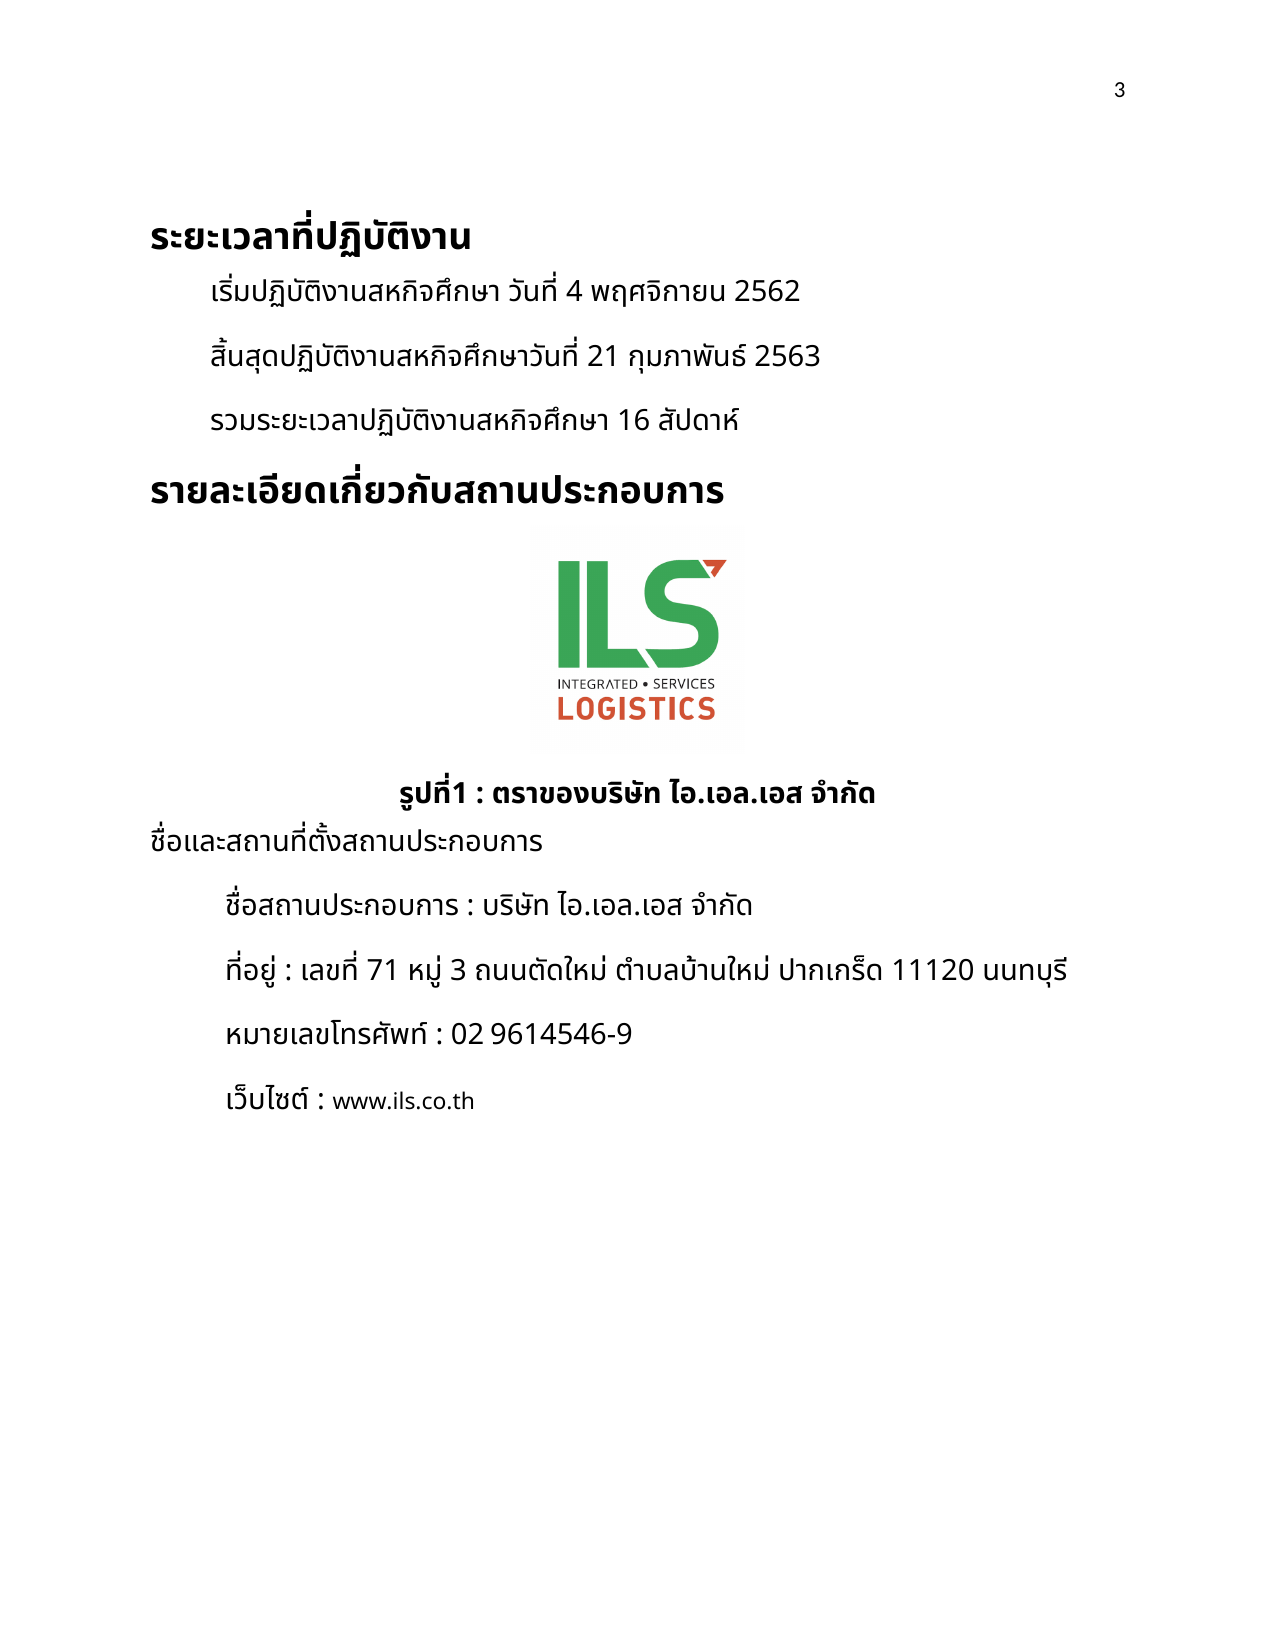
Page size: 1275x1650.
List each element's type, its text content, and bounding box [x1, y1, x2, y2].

text หมายเลขโทรศัพท์ : 02 9614546-9 [150, 1013, 1125, 1058]
text รวมระยะเวลาปฏิบัติงานสหกิจศึกษา 16 สัปดาห์ [210, 399, 1125, 444]
text ชื่อสถานประกอบการ : บริษัท ไอ.เอล.เอส จำกัด [150, 884, 1125, 929]
subtitle รายละเอียดเกี่ยวกับสถานประกอบการ [150, 464, 1125, 521]
text เริ่มปฏิบัติงานสหกิจศึกษา วันที่ 4 พฤศจิกายน 2562 [210, 271, 1125, 315]
picture [529, 525, 746, 754]
text สิ้นสุดปฏิบัติงานสหกิจศึกษาวันที่ 21 กุมภาพันธ์ 2563 [210, 335, 1125, 379]
subtitle รูปที่1 : ตราของบริษัท ไอ.เอล.เอส จำกัด [150, 772, 1125, 817]
text ที่อยู่ : เลขที่ 71 หมู่ 3 ถนนตัดใหม่ ตำบลบ้านใหม่ ปากเกร็ด 11120 นนทบุรี [150, 949, 1125, 993]
text เว็บไซต์ : www.ils.co.th [150, 1078, 1125, 1122]
text ชื่อและสถานที่ตั้งสถานประกอบการ [150, 820, 1125, 864]
subtitle ระยะเวลาที่ปฏิบัติงาน [150, 209, 1125, 266]
